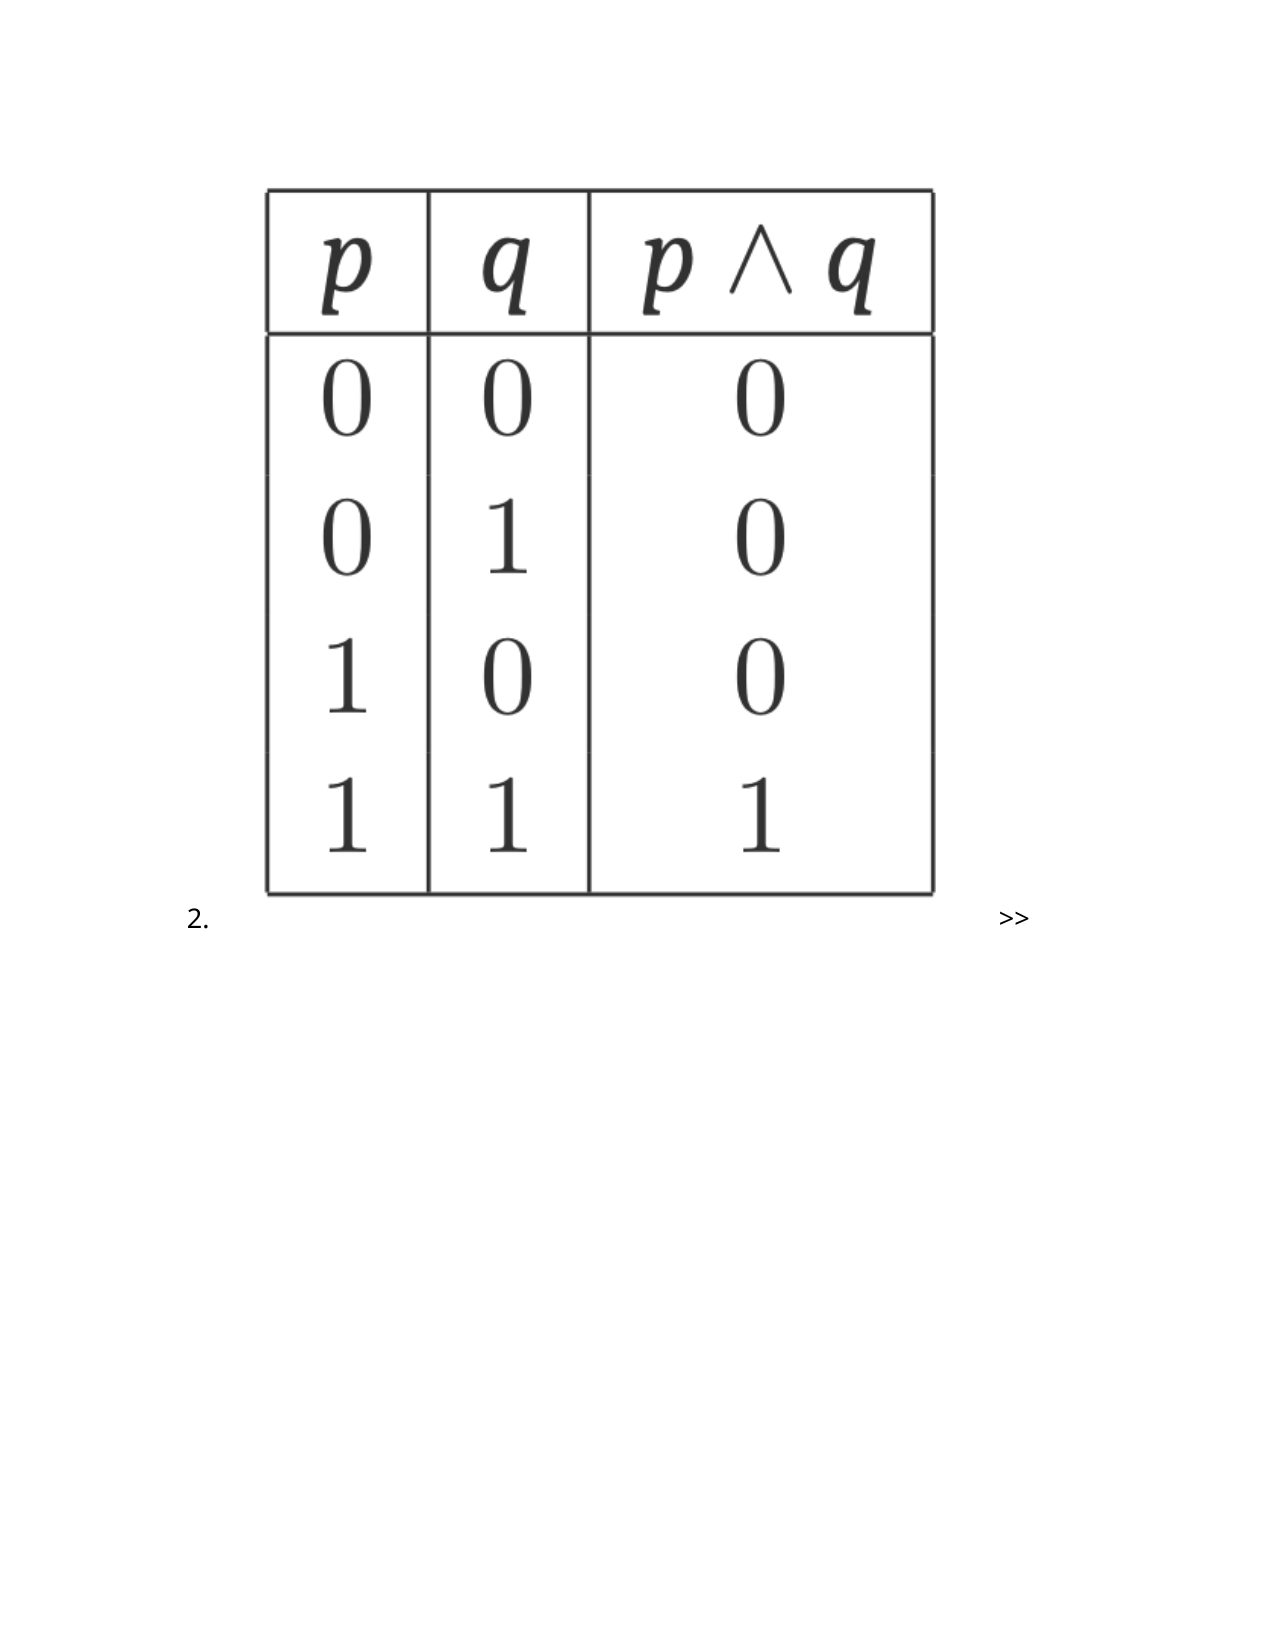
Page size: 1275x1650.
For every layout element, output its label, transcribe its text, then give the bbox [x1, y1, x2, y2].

picture [233, 150, 992, 928]
